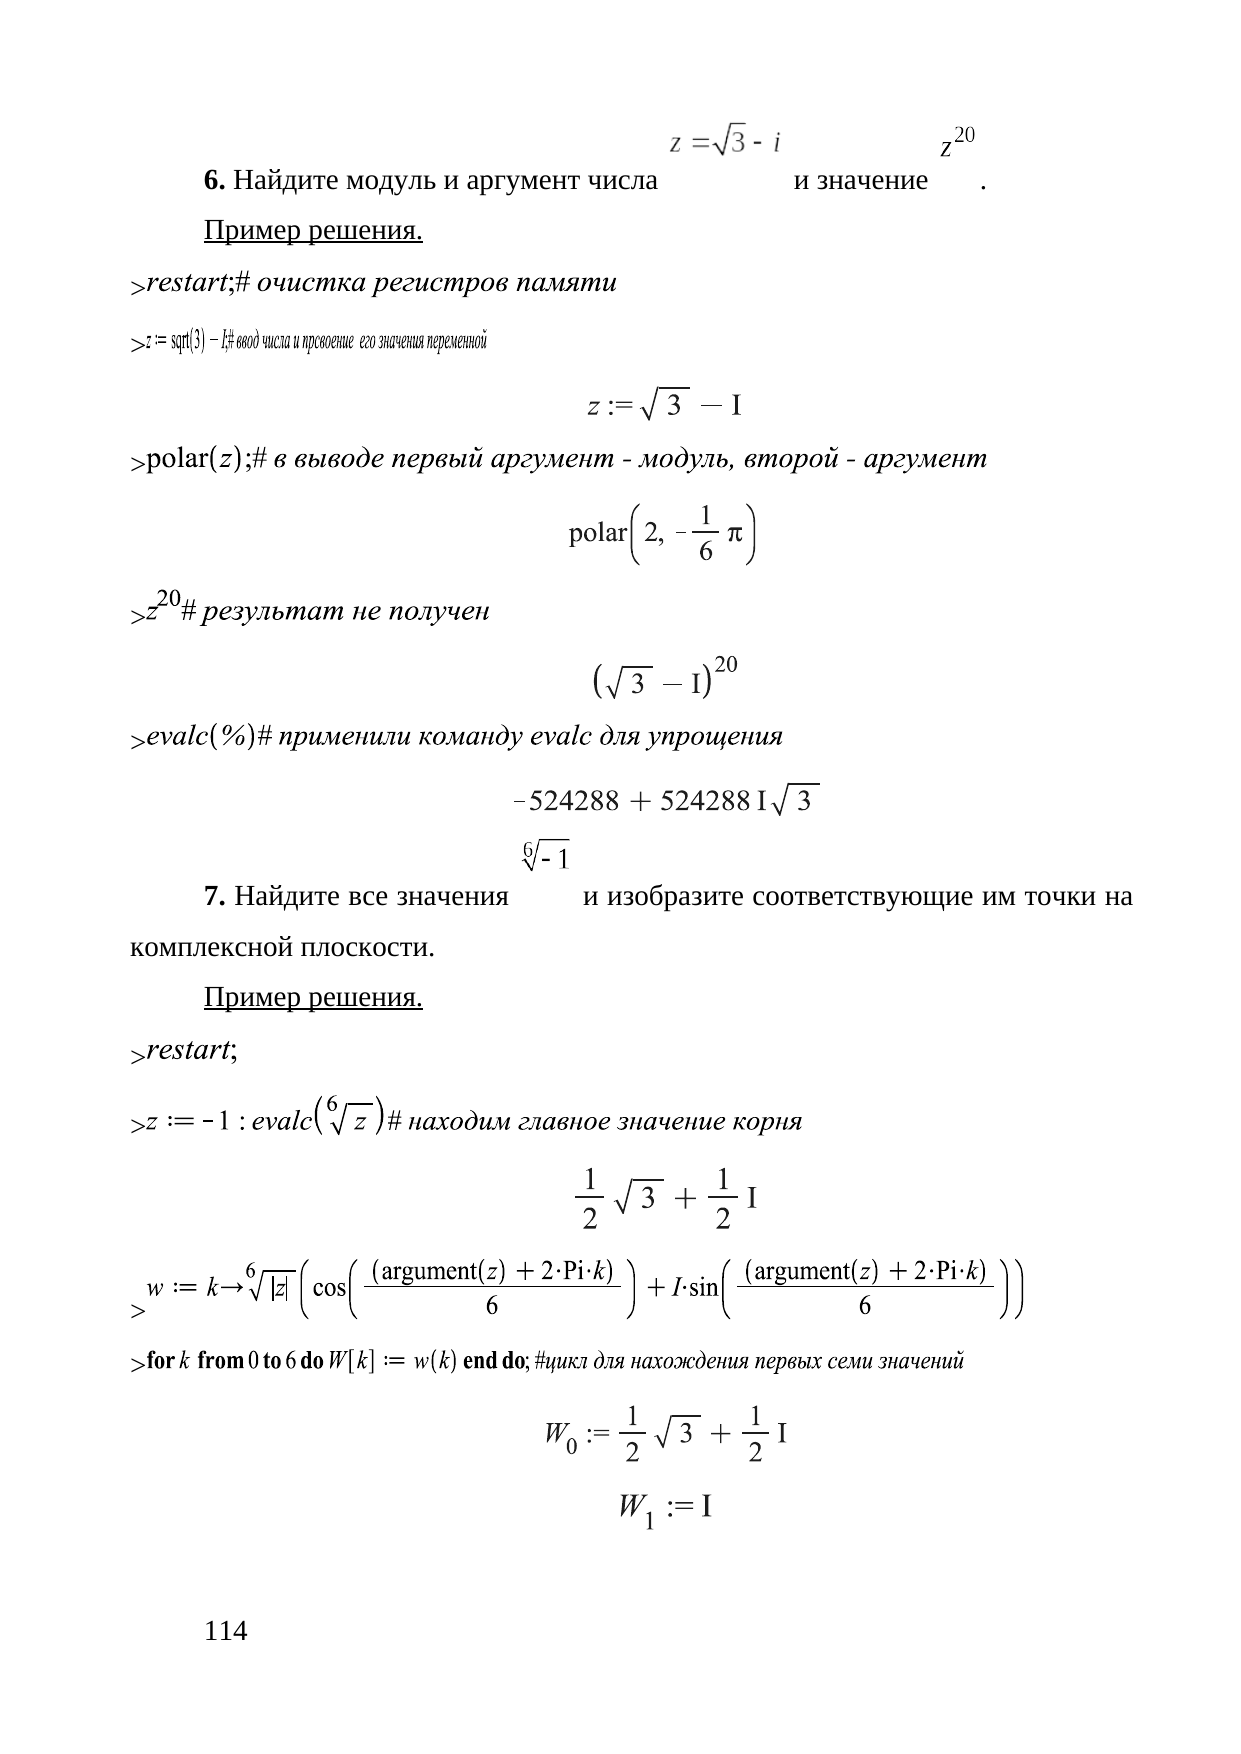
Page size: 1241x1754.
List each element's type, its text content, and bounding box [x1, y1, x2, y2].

text > [130, 439, 1134, 481]
text > [130, 1029, 1134, 1073]
text > [130, 1090, 1134, 1143]
text Пример решения. [130, 979, 1134, 1013]
text > [130, 1344, 1134, 1381]
text > [130, 1253, 1134, 1327]
text > [130, 263, 1134, 305]
text 6. Найдите модуль и аргумент числа и значение . [130, 118, 1134, 196]
text 7. Найдите все значения и изобразите соответствующие им точки на комплексной плоскости. [130, 834, 1134, 962]
text Пример решения. [130, 212, 1134, 246]
text > [130, 717, 1134, 758]
text > [130, 322, 1134, 362]
text > [130, 584, 1134, 633]
